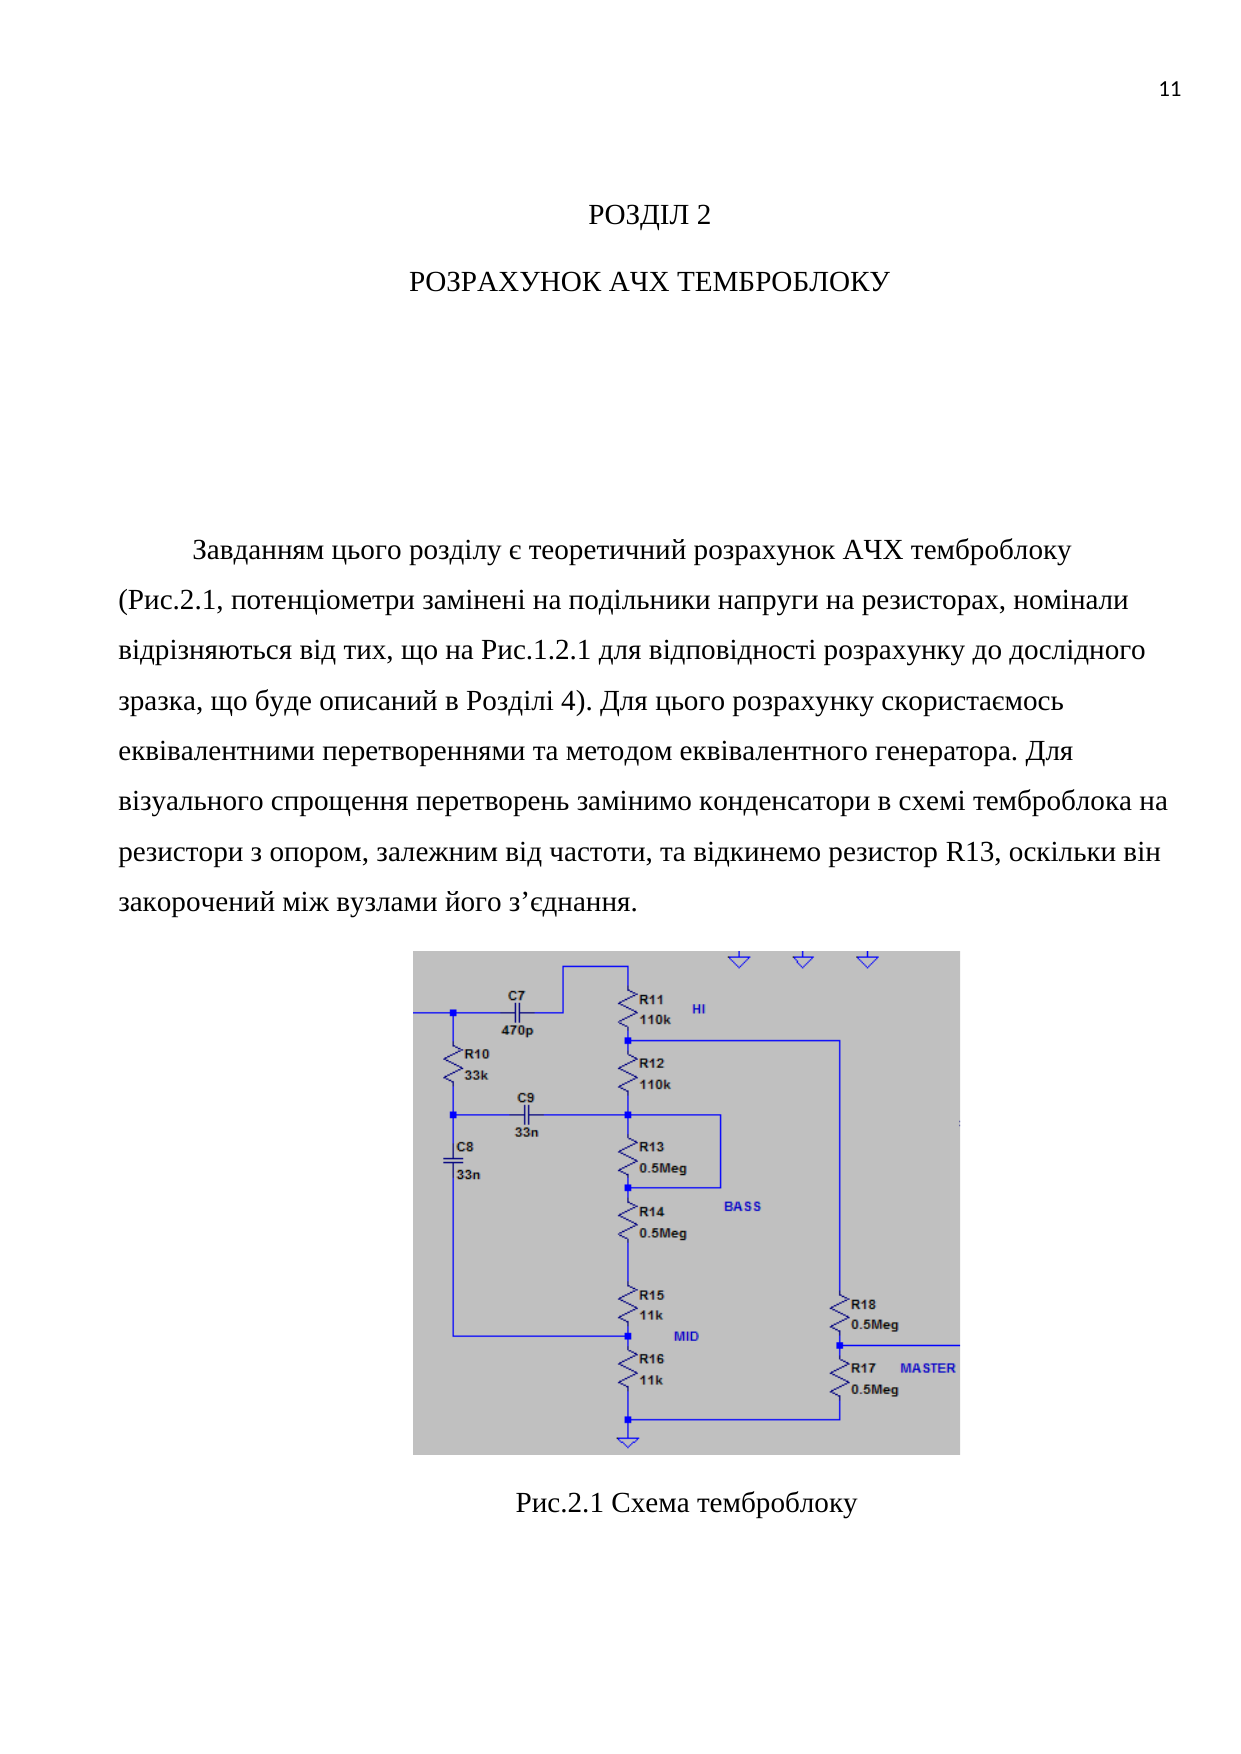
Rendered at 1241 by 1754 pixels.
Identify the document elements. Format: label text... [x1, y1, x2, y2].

text РОЗРАХУНОК АЧХ ТЕМБРОБЛОКУ [118, 264, 1181, 297]
picture [413, 951, 961, 1455]
text РОЗДІЛ 2 [118, 197, 1181, 230]
text Завданням цього розділу є теоретичний розрахунок АЧХ темброблоку (Рис.2.1, потенціометри замінені на подільники напруги на резисторах, номінали відрізняються від тих, що на Рис.1.2.1 для відповідності розрахунку до дослідного зразка, що буде описаний в Розділі 4). Для цього розрахунку скористаємось еквівалентними перетвореннями та методом еквівалентного генератора. Для візуального спрощення перетворень замінимо конденсатори в схемі темброблока на резистори з опором, залежним від частоти, та відкинемо резистор R13, оскільки він закорочений між вузлами його з’єднання. [118, 532, 1181, 917]
text Рис.2.1 Схема темброблоку [118, 1485, 1181, 1518]
